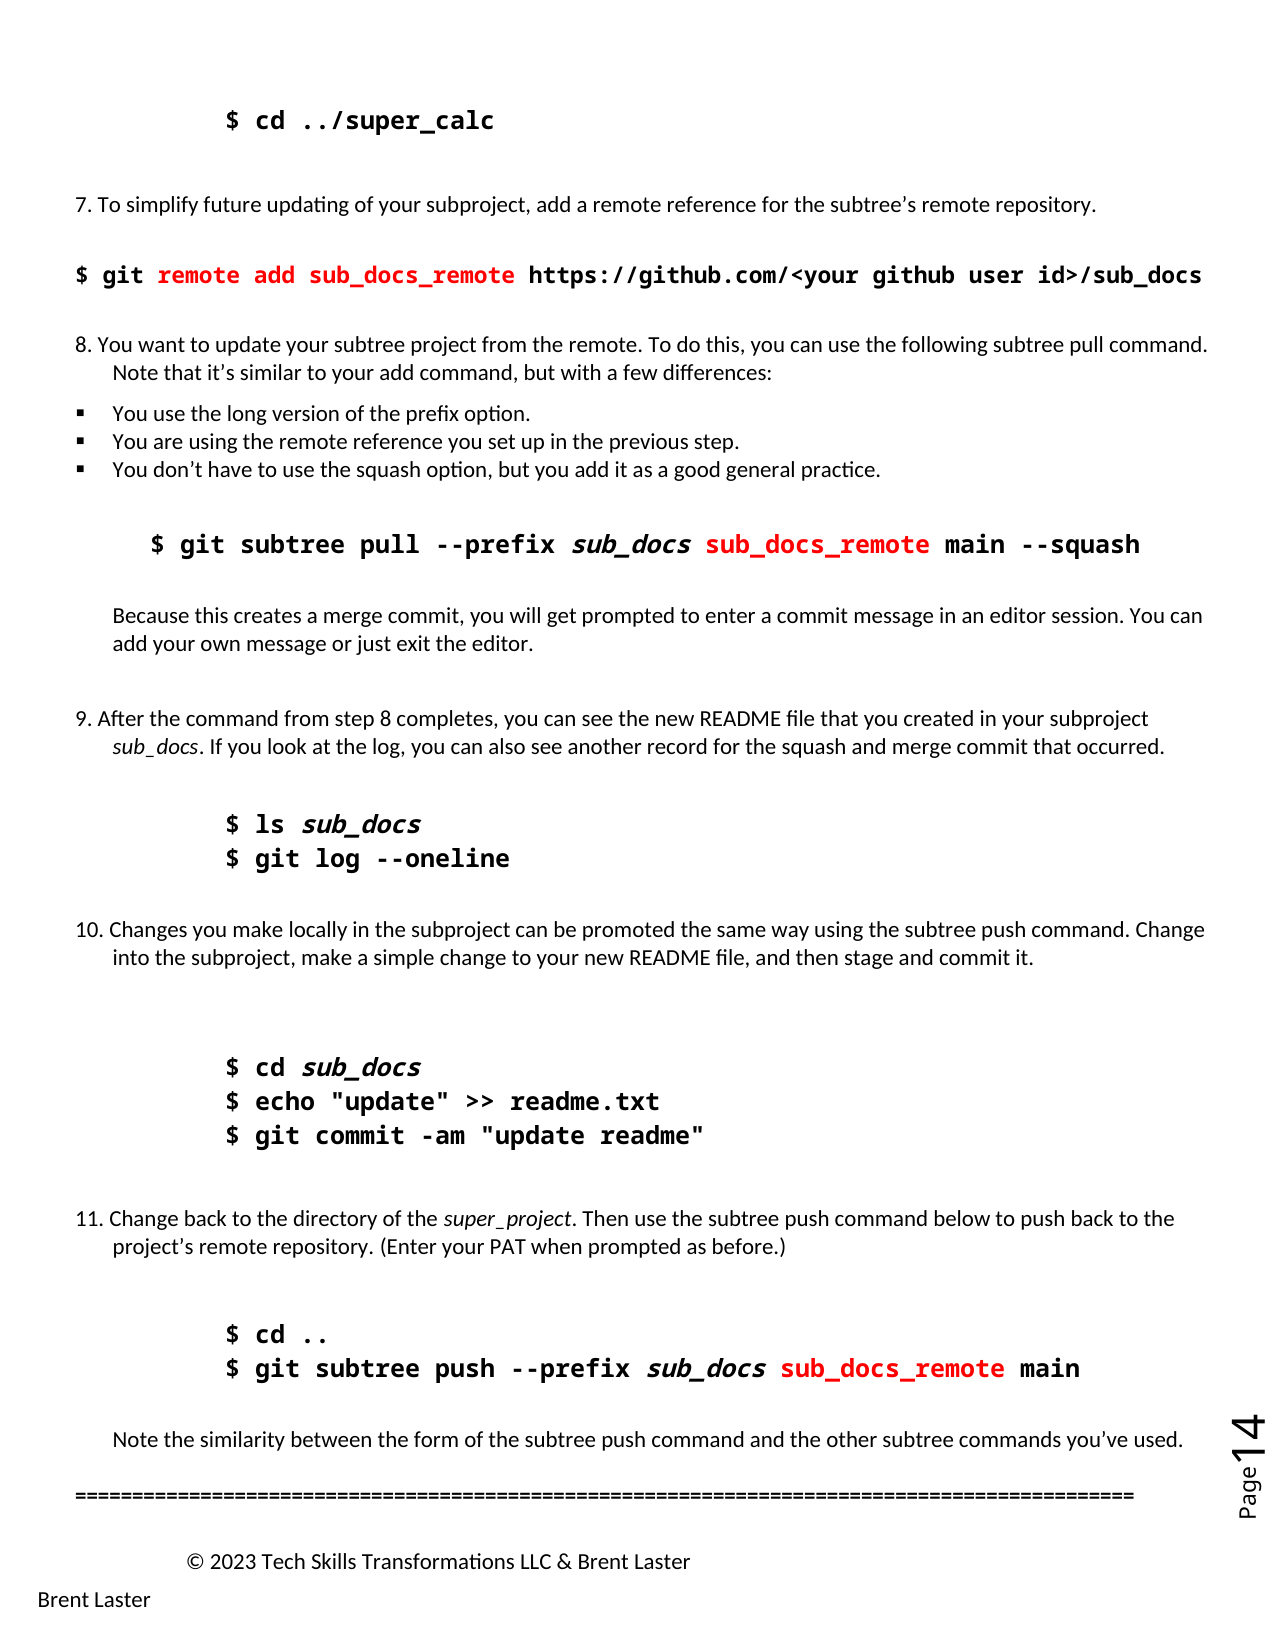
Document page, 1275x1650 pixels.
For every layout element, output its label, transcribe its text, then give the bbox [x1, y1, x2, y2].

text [75, 1481, 1219, 1509]
text $ git subtree push --prefix sub_docs sub_docs_remote main [225, 1351, 1219, 1385]
text $ echo "update" >> readme.txt [225, 1083, 1219, 1117]
list Because this creates a merge commit, you will get prompted to enter a commit message in an editor session. You can add your own message or just exit the editor. [112, 601, 1219, 657]
list 10. Changes you make locally in the subproject can be promoted the same way using the subtree push command. Change into the subproject, make a simple change to your new README file, and then stage and commit it. [75, 915, 1219, 971]
text $ cd .. [225, 1317, 1219, 1351]
list 8. You want to update your subtree project from the remote. To do this, you can use the following subtree pull command. Note that it’s similar to your add command, but with a few differences: [75, 330, 1219, 386]
list You don’t have to use the squash option, but you add it as a good general practice. [75, 455, 1219, 483]
text $ git remote add sub_docs_remote https://github.com/<your github user id>/sub_docs [75, 259, 1219, 290]
text $ git subtree pull --prefix sub_docs sub_docs_remote main --squash [150, 527, 1219, 561]
text $ git commit -am "update readme" [225, 1117, 1219, 1151]
text $ cd sub_docs [225, 1049, 1219, 1083]
list You are using the remote reference you set up in the previous step. [75, 427, 1219, 455]
text $ ls sub_docs [225, 807, 1219, 841]
text $ cd ../super_calc [225, 103, 1219, 137]
list 11. Change back to the directory of the super_project. Then use the subtree push command below to push back to the project’s remote repository. (Enter your PAT when prompted as before.) [75, 1204, 1219, 1261]
text $ git log --oneline [225, 841, 1219, 875]
list You use the long version of the prefix option. [75, 399, 1219, 427]
list 9. After the command from step 8 completes, you can see the new README file that you created in your subproject sub_docs. If you look at the log, you can also see another record for the squash and merge commit that occurred. [75, 704, 1219, 760]
list Note the similarity between the form of the subtree push command and the other subtree commands you’ve used. [112, 1425, 1219, 1453]
list 7. To simplify future updating of your subproject, add a remote reference for the subtree’s remote repository. [75, 190, 1219, 218]
